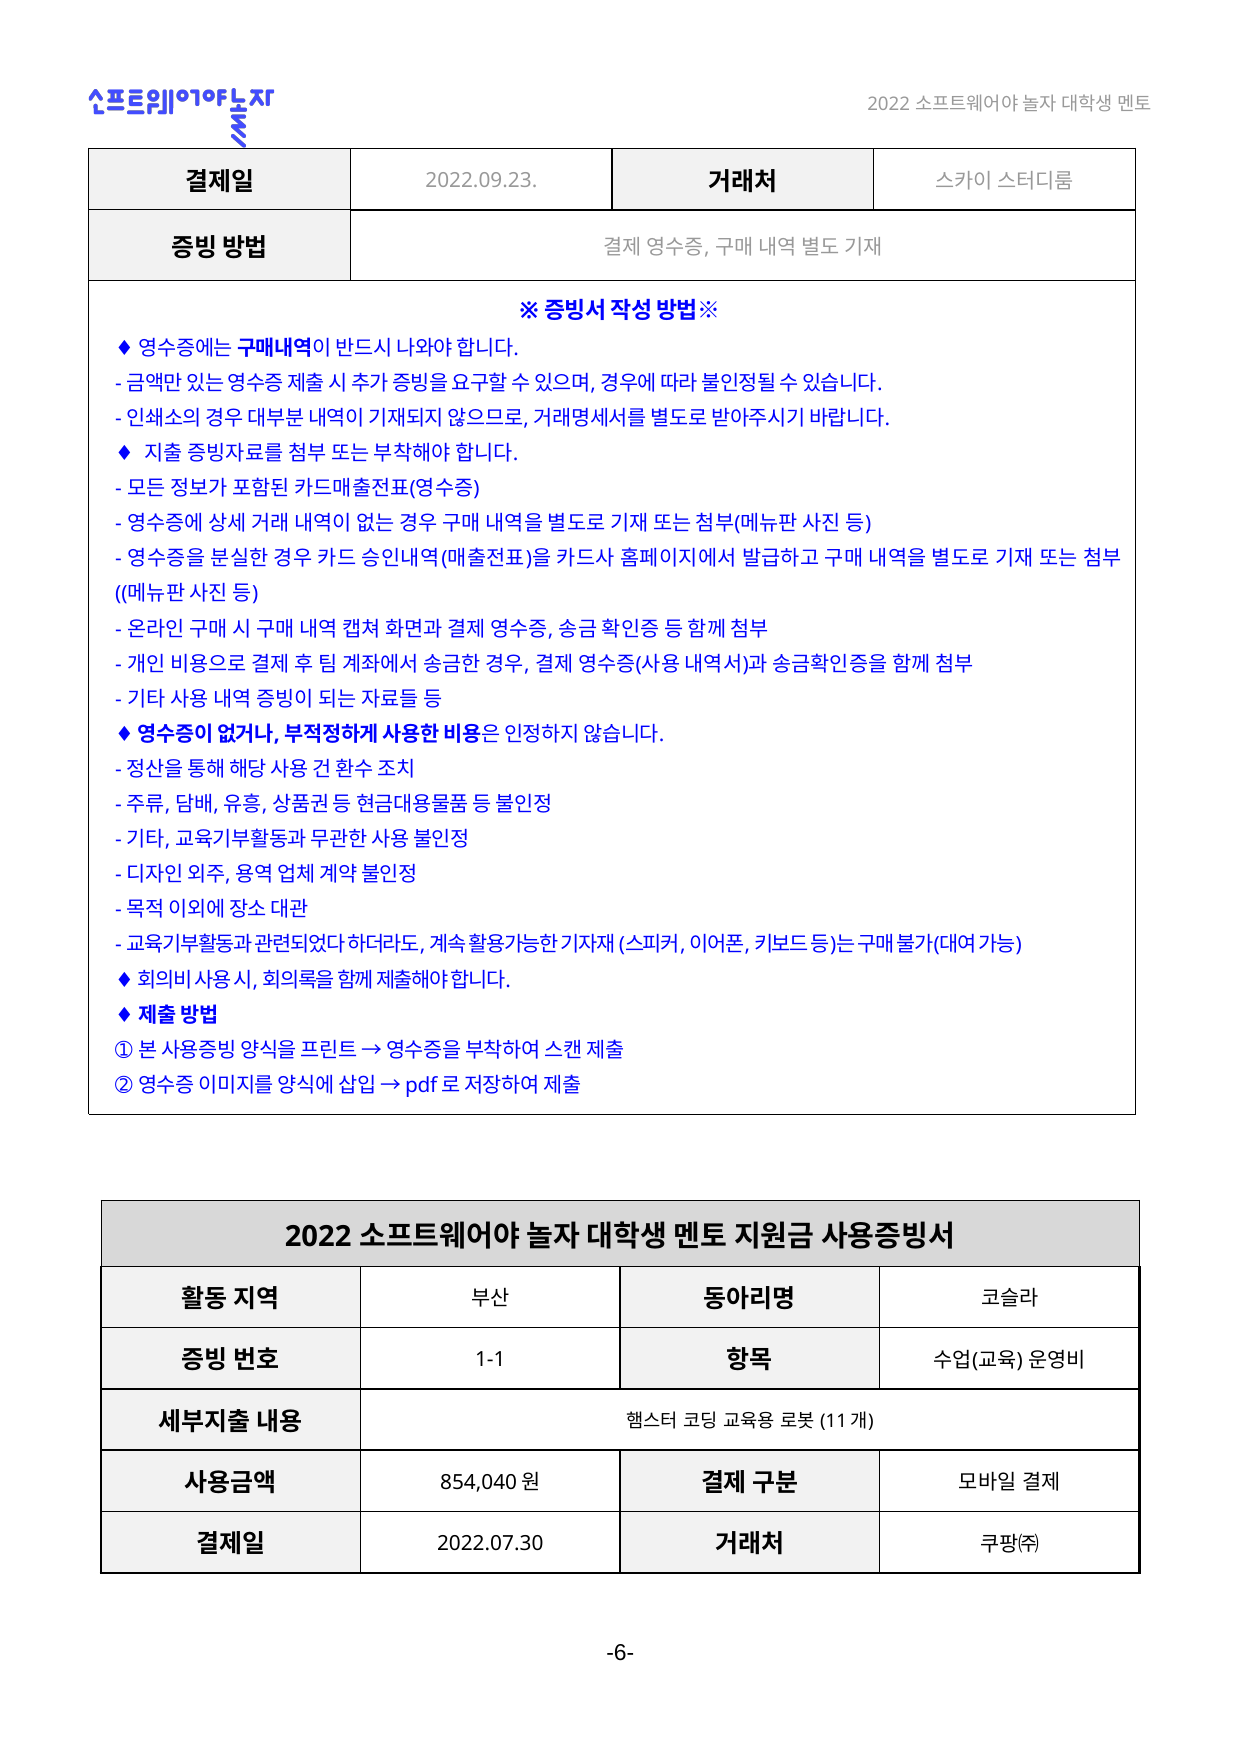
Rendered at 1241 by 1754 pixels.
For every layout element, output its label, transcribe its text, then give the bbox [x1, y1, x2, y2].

table_cell 동아리명 [621, 1267, 879, 1327]
table_cell 세부지출 내용 [102, 1390, 360, 1449]
table_cell 활동 지역 [102, 1267, 360, 1327]
table_cell 결제일 [89, 149, 350, 209]
table_cell 거래처 [613, 149, 873, 209]
table_cell 쿠팡㈜ [880, 1512, 1138, 1572]
table_cell 증빙 번호 [102, 1328, 360, 1388]
table_cell 증빙 방법 [89, 210, 350, 280]
table_cell 결제일 [102, 1512, 360, 1572]
table_cell 결제 영수증, 구매 내역 별도 기재 [351, 211, 1135, 280]
table_cell 854,040원 [361, 1451, 619, 1511]
table_header 2022 소프트웨어야 놀자 대학생 멘토 지원금 사용증빙서 [102, 1201, 1139, 1266]
table_cell 코슬라 [880, 1267, 1138, 1327]
table_cell 항목 [621, 1328, 879, 1388]
table_cell ※ 증빙서 작성 방법※ 영수증에는 구매내역이 반드시 나와야 합니다. - 금액만 있는 영수증 제출 시 추가 증빙을 요구할 수 있으며, 경우에 따라 불인정될 수 있습니다. - 인쇄소의 경우 대부분 내역이 기재되지 않으므로, 거래명세서를 별도로 받아주시기 바랍니다. 지출 증빙자료를 첨부 또는 부착해야 합니다. - 모든 정보가 포함된 카드매출전표(영수증) - 영수증에 상세 거래 내역이 없는 경우 구매 내역을 별도로 기재 또는 첨부(메뉴판 사진 등) - 영수증을 분실한 경우 카드 승인내역(매출전표)을 카드사 홈페이지에서 발급하고 구매 내역을 별도로 기재 또는 첨부((메뉴판 사진 등) - 온라인 구매 시 구매 내역 캡쳐 화면과 결제 영수증, 송금 확인증 등 함께 첨부 - 개인 비용으로 결제 후 팀 계좌에서 송금한 경우, 결제 영수증(사용 내역서)과 송금확인증을 함께 첨부 - 기타 사용 내역 증빙이 되는 자료들 등 영수증이 없거나, 부적정하게 사용한 비용은 인정하지 않습니다. - 정산을 통해 해당 사용 건 환수 조치 - 주류, 담배, 유흥, 상품권 등 현금대용물품 등 불인정 - 기타, 교육기부활동과 무관한 사용 불인정 - 디자인 외주, 용역 업체 계약 불인정 - 목적 이외에 장소 대관 - 교육기부활동과 관련되었다 하더라도, 계속 활용가능한 기자재 (스피커, 이어폰, 키보드 등)는 구매 불가(대여 가능) 회의비 사용 시, 회의록을 함께 제출해야 합니다. 제출 방법 ➀ 본 사용증빙 양식을 프린트 → 영수증을 부착하여 스캔 제출 ➁ 영수증 이미지를 양식에 삽입 → pdf로 저장하여 제출 [89, 281, 1135, 1114]
table_cell 햄스터 코딩 교육용 로봇 (11개) [361, 1390, 1138, 1449]
table_cell 2022.09.23. [351, 149, 611, 209]
table_cell 수업(교육) 운영비 [880, 1328, 1138, 1388]
table_cell 모바일 결제 [880, 1451, 1138, 1511]
table_cell 거래처 [621, 1512, 879, 1572]
table_cell 결제 구분 [621, 1451, 879, 1511]
table_cell 부산 [361, 1267, 619, 1327]
table_cell 1-1 [361, 1328, 619, 1388]
picture [88, 88, 275, 148]
table_cell 사용금액 [102, 1451, 360, 1511]
table_cell 스카이 스터디룸 [874, 149, 1135, 209]
table_cell 2022.07.30 [361, 1512, 619, 1572]
